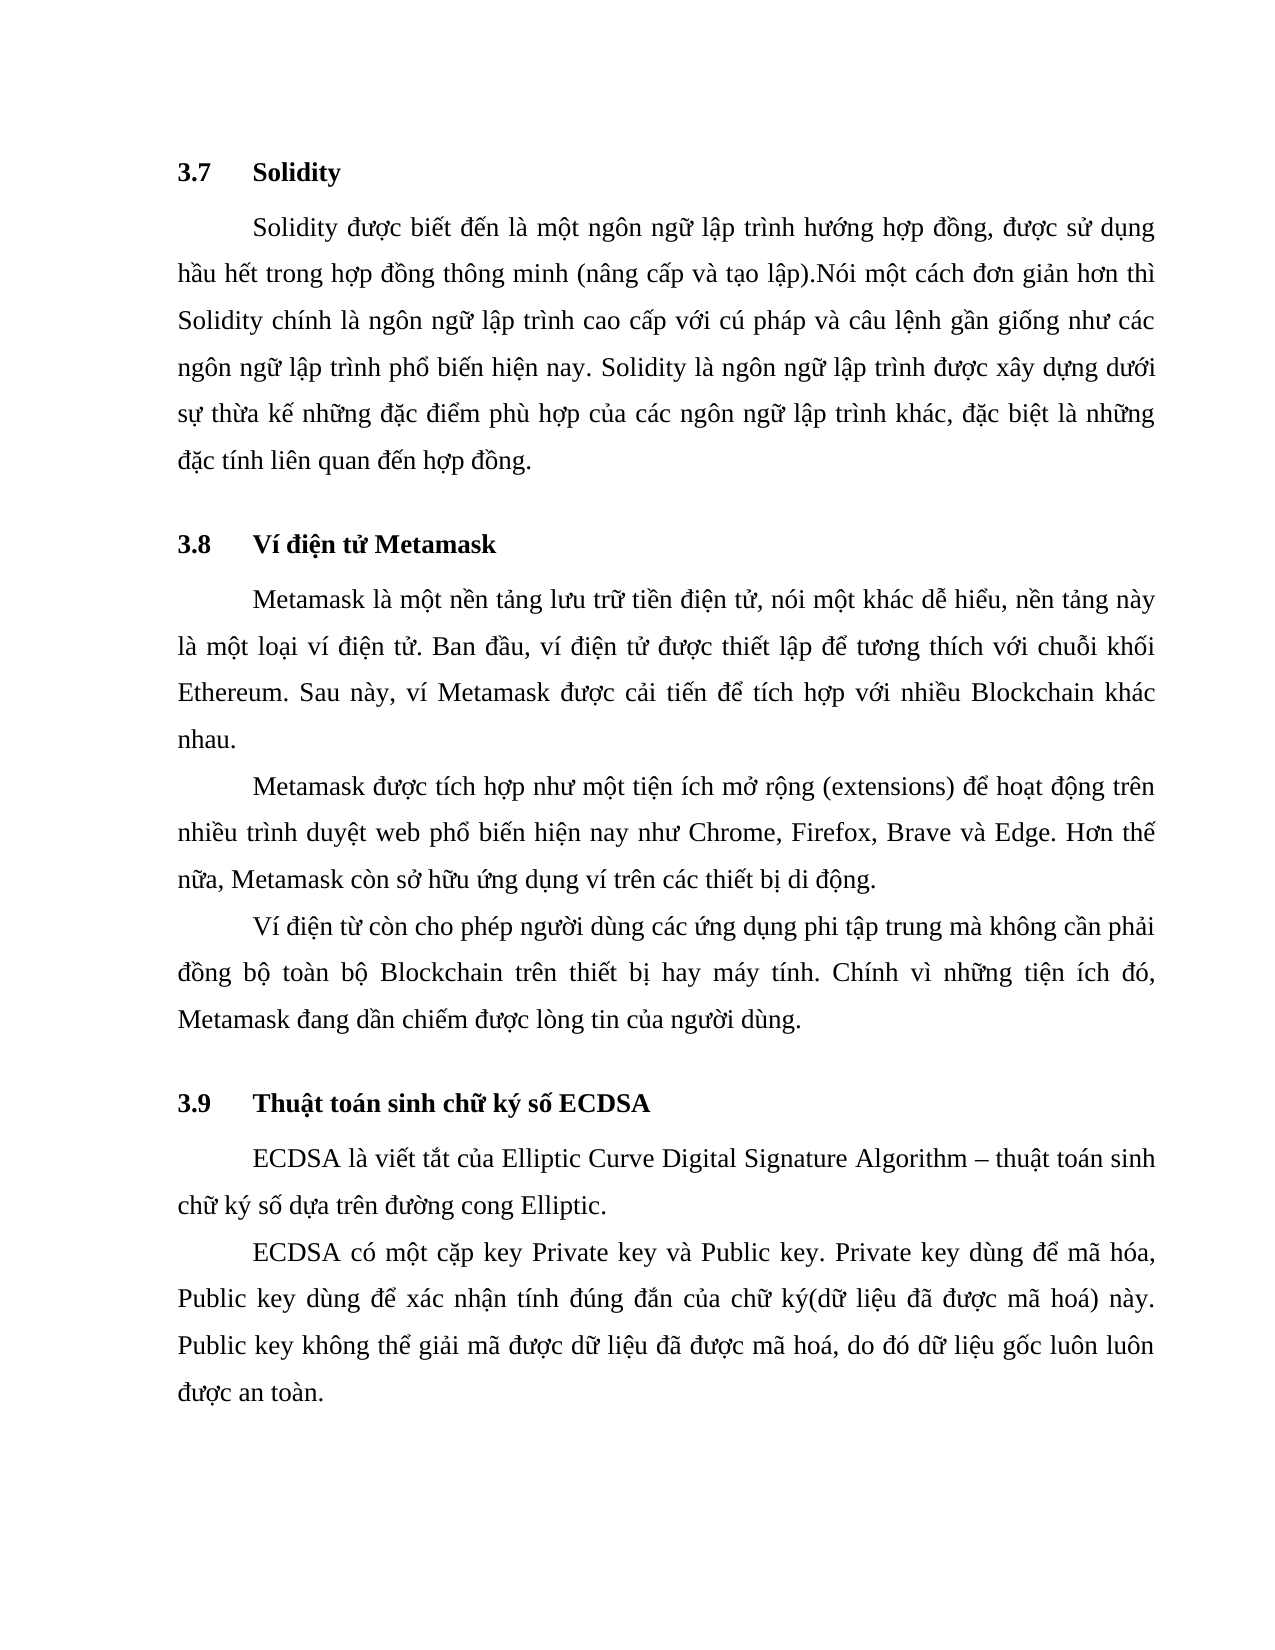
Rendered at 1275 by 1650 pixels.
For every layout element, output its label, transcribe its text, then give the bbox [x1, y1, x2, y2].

text Solidity được biết đến là một ngôn ngữ lập trình hướng hợp đồng, được sử dụng hầu hết trong hợp đồng thông minh (nâng cấp và tạo lập).Nói một cách đơn giản hơn thì Solidity chính là ngôn ngữ lập trình cao cấp với cú pháp và câu lệnh gần giống như các ngôn ngữ lập trình phổ biến hiện nay. Solidity là ngôn ngữ lập trình được xây dựng dưới sự thừa kế những đặc điểm phù hợp của các ngôn ngữ lập trình khác, đặc biệt là những đặc tính liên quan đến hợp đồng. [177, 211, 1157, 397]
subtitle 3.9 Thuật toán sinh chữ ký số ECDSA [177, 1087, 1157, 1118]
text Metamask là một nền tảng lưu trữ tiền điện tử, nói một khác dễ hiểu, nền tảng này là một loại ví điện tử. Ban đầu, ví điện tử được thiết lập để tương thích với chuỗi khối Ethereum. Sau này, ví Metamask được cải tiến để tích hợp với nhiều Blockchain khác nhau. [177, 583, 1157, 754]
text Metamask được tích hợp như một tiện ích mở rộng (extensions) để hoạt động trên nhiều trình duyệt web phổ biến hiện nay như Chrome, Firefox, Brave và Edge. Hơn thế nữa, Metamask còn sở hữu ứng dụng ví trên các thiết bị di động. [177, 770, 1157, 894]
text Solidity được biết đến là một ngôn ngữ lập trình hướng hợp đồng, được sử dụng hầu hết trong hợp đồng thông minh (nâng cấp và tạo lập).Nói một cách đơn giản hơn thì Solidity chính là ngôn ngữ lập trình cao cấp với cú pháp và câu lệnh gần giống như các ngôn ngữ lập trình phổ biến hiện nay. Solidity là ngôn ngữ lập trình được xây dựng dưới sự thừa kế những đặc điểm phù hợp của các ngôn ngữ lập trình khác, đặc biệt là những đặc tính liên quan đến hợp đồng. [177, 428, 1157, 475]
text Ví điện từ còn cho phép người dùng các ứng dụng phi tập trung mà không cần phải đồng bộ toàn bộ Blockchain trên thiết bị hay máy tính. Chính vì những tiện ích đó, Metamask đang dần chiếm được lòng tin của người dùng. [177, 910, 1157, 1034]
subtitle 3.8 Ví điện tử Metamask [177, 528, 1157, 559]
text ECDSA là viết tắt của Elliptic Curve Digital Signature Algorithm – thuật toán sinh chữ ký số dựa trên đường cong Elliptic. [177, 1142, 1157, 1220]
subtitle 3.7 Solidity [177, 156, 1157, 187]
text ECDSA có một cặp key Private key và Public key. Private key dùng để mã hóa, Public key dùng để xác nhận tính đúng đắn của chữ ký(dữ liệu đã được mã hoá) này. Public key không thể giải mã được dữ liệu đã được mã hoá, do đó dữ liệu gốc luôn luôn được an toàn. [177, 1236, 1157, 1407]
